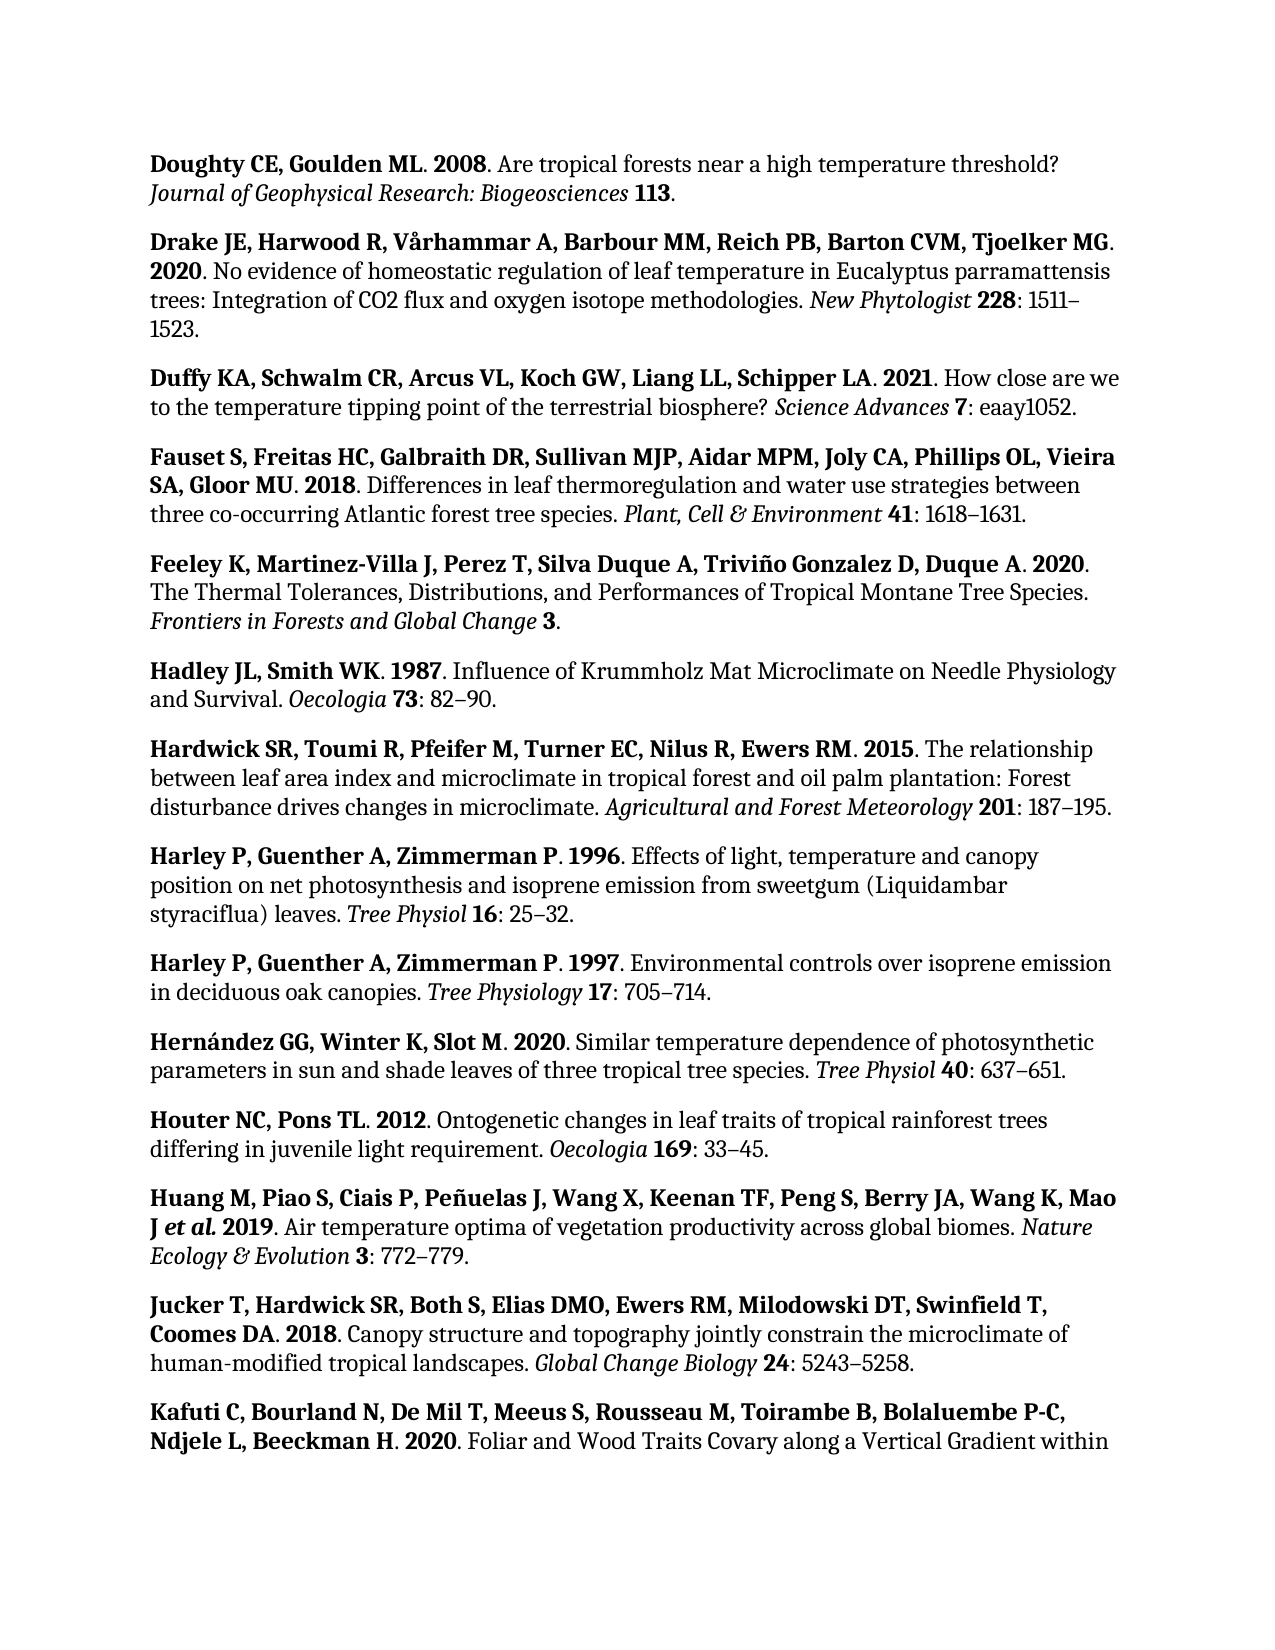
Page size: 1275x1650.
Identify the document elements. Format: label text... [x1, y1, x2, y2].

text Houter NC, Pons TL. 2012. Ontogenetic changes in leaf traits of tropical rainforest trees differing in juvenile light requirement. Oecologia 169: 33–45. [150, 1106, 1125, 1163]
text Jucker T, Hardwick SR, Both S, Elias DMO, Ewers RM, Milodowski DT, Swinfield T, Coomes DA. 2018. Canopy structure and topography jointly constrain the microclimate of human-modified tropical landscapes. Global Change Biology 24: 5243–5258. [150, 1291, 1125, 1377]
text Duffy KA, Schwalm CR, Arcus VL, Koch GW, Liang LL, Schipper LA. 2021. How close are we to the temperature tipping point of the terrestrial biosphere? Science Advances 7: eaay1052. [150, 364, 1125, 422]
text Feeley K, Martinez-Villa J, Perez T, Silva Duque A, Triviño Gonzalez D, Duque A. 2020. The Thermal Tolerances, Distributions, and Performances of Tropical Montane Tree Species. Frontiers in Forests and Global Change 3. [150, 549, 1125, 636]
text Hardwick SR, Toumi R, Pfeifer M, Turner EC, Nilus R, Ewers RM. 2015. The relationship between leaf area index and microclimate in tropical forest and oil palm plantation: Forest disturbance drives changes in microclimate. Agricultural and Forest Meteorology 201: 187–195. [150, 735, 1125, 821]
text Drake JE, Harwood R, Vårhammar A, Barbour MM, Reich PB, Barton CVM, Tjoelker MG. 2020. No evidence of homeostatic regulation of leaf temperature in Eucalyptus parramattensis trees: Integration of CO2 flux and oxygen isotope methodologies. New Phytologist 228: 1511–1523. [150, 228, 1125, 343]
text Harley P, Guenther A, Zimmerman P. 1996. Effects of light, temperature and canopy position on net photosynthesis and isoprene emission from sweetgum (Liquidambar styraciflua) leaves. Tree Physiol 16: 25–32. [150, 842, 1125, 928]
text Huang M, Piao S, Ciais P, Peñuelas J, Wang X, Keenan TF, Peng S, Berry JA, Wang K, Mao J et al. 2019. Air temperature optima of vegetation productivity across global biomes. Nature Ecology & Evolution 3: 772–779. [150, 1184, 1125, 1270]
text Doughty CE, Goulden ML. 2008. Are tropical forests near a high temperature threshold? Journal of Geophysical Research: Biogeosciences 113. [150, 150, 1125, 207]
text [150, 1398, 1125, 1456]
text Hernández GG, Winter K, Slot M. 2020. Similar temperature dependence of photosynthetic parameters in sun and shade leaves of three tropical tree species. Tree Physiol 40: 637–651. [150, 1027, 1125, 1085]
text Hadley JL, Smith WK. 1987. Influence of Krummholz Mat Microclimate on Needle Physiology and Survival. Oecologia 73: 82–90. [150, 657, 1125, 714]
text Harley P, Guenther A, Zimmerman P. 1997. Environmental controls over isoprene emission in deciduous oak canopies. Tree Physiology 17: 705–714. [150, 949, 1125, 1007]
text Fauset S, Freitas HC, Galbraith DR, Sullivan MJP, Aidar MPM, Joly CA, Phillips OL, Vieira SA, Gloor MU. 2018. Differences in leaf thermoregulation and water use strategies between three co-occurring Atlantic forest tree species. Plant, Cell & Environment 41: 1618–1631. [150, 442, 1125, 529]
